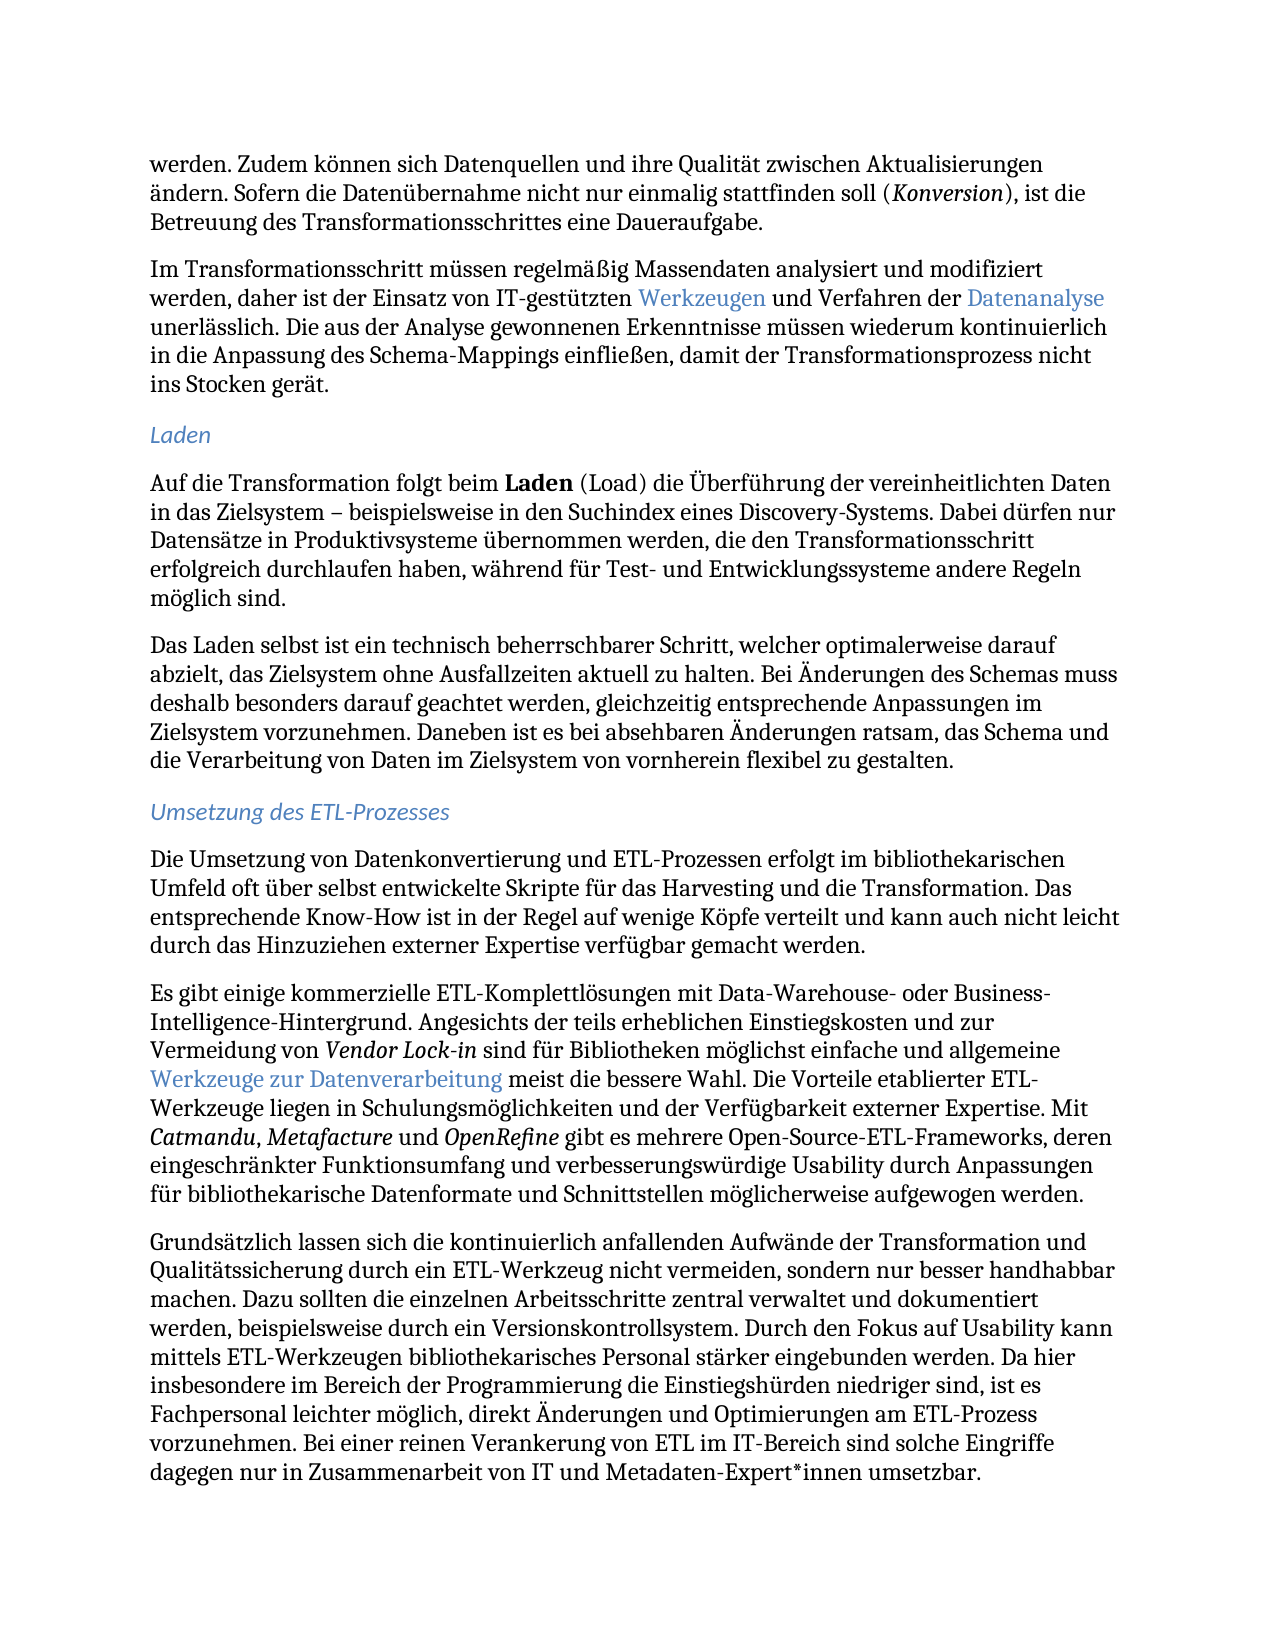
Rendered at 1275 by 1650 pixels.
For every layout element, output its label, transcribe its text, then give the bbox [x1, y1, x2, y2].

text Es gibt einige kommerzielle ETL-Komplettlösungen mit Data-Warehouse- oder Business-Intelligence-Hintergrund. Angesichts der teils erheblichen Einstiegskosten und zur Vermeidung von Vendor Lock-in sind für Bibliotheken möglichst einfache und allgemeine Werkzeuge zur Datenverarbeitung meist die bessere Wahl. Die Vorteile etablierter ETL-Werkzeuge liegen in Schulungsmöglichkeiten und der Verfügbarkeit externer Expertise. Mit Catmandu, Metafacture und OpenRefine gibt es mehrere Open-Source-ETL-Frameworks, deren eingeschränkter Funktionsumfang und verbesserungswürdige Usability durch Anpassungen für bibliothekarische Datenformate und Schnittstellen möglicherweise aufgewogen werden. [150, 979, 1125, 1209]
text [150, 150, 1125, 236]
text Das Laden selbst ist ein technisch beherrschbarer Schritt, welcher optimalerweise darauf abzielt, das Zielsystem ohne Ausfallzeiten aktuell zu halten. Bei Änderungen des Schemas muss deshalb besonders darauf geachtet werden, gleichzeitig entsprechende Anpassungen im Zielsystem vorzunehmen. Daneben ist es bei absehbaren Änderungen ratsam, das Schema und die Verarbeitung von Daten im Zielsystem von vornherein flexibel zu gestalten. [150, 631, 1125, 775]
text Die Umsetzung von Datenkonvertierung und ETL-Prozessen erfolgt im bibliothekarischen Umfeld oft über selbst entwickelte Skripte für das Harvesting und die Transformation. Das entsprechende Know-How ist in der Regel auf wenige Köpfe verteilt und kann auch nicht leicht durch das Hinzuziehen externer Expertise verfügbar gemacht werden. [150, 845, 1125, 960]
text Grundsätzlich lassen sich die kontinuierlich anfallenden Aufwände der Transformation und Qualitätssicherung durch ein ETL-Werkzeug nicht vermeiden, sondern nur besser handhabbar machen. Dazu sollten die einzelnen Arbeitsschritte zentral verwaltet und dokumentiert werden, beispielsweise durch ein Versionskontrollsystem. Durch den Fokus auf Usability kann mittels ETL-Werkzeugen bibliothekarisches Personal stärker eingebunden werden. Da hier insbesondere im Bereich der Programmierung die Einstiegshürden niedriger sind, ist es Fachpersonal leichter möglich, direkt Änderungen und Optimierungen am ETL-Prozess vorzunehmen. Bei einer reinen Verankerung von ETL im IT-Bereich sind solche Eingriffe dagegen nur in Zusammenarbeit von IT und Metadaten-Expert*innen umsetzbar. [150, 1228, 1125, 1486]
text Im Transformationsschritt müssen regelmäßig Massendaten analysiert und modifiziert werden, daher ist der Einsatz von IT-gestützten Werkzeugen und Verfahren der Datenanalyse unerlässlich. Die aus der Analyse gewonnenen Erkenntnisse müssen wiederum kontinuierlich in die Anpassung des Schema-Mappings einfließen, damit der Transformationsprozess nicht ins Stocken gerät. [150, 255, 1125, 399]
subtitle Laden [150, 419, 1125, 450]
subtitle Umsetzung des ETL-Prozesses [150, 796, 1125, 826]
text Auf die Transformation folgt beim Laden (Load) die Überführung der vereinheitlichten Daten in das Zielsystem – beispielsweise in den Suchindex eines Discovery-Systems. Dabei dürfen nur Datensätze in Produktivsysteme übernommen werden, die den Transformationsschritt erfolgreich durchlaufen haben, während für Test- und Entwicklungssysteme andere Regeln möglich sind. [150, 469, 1125, 613]
